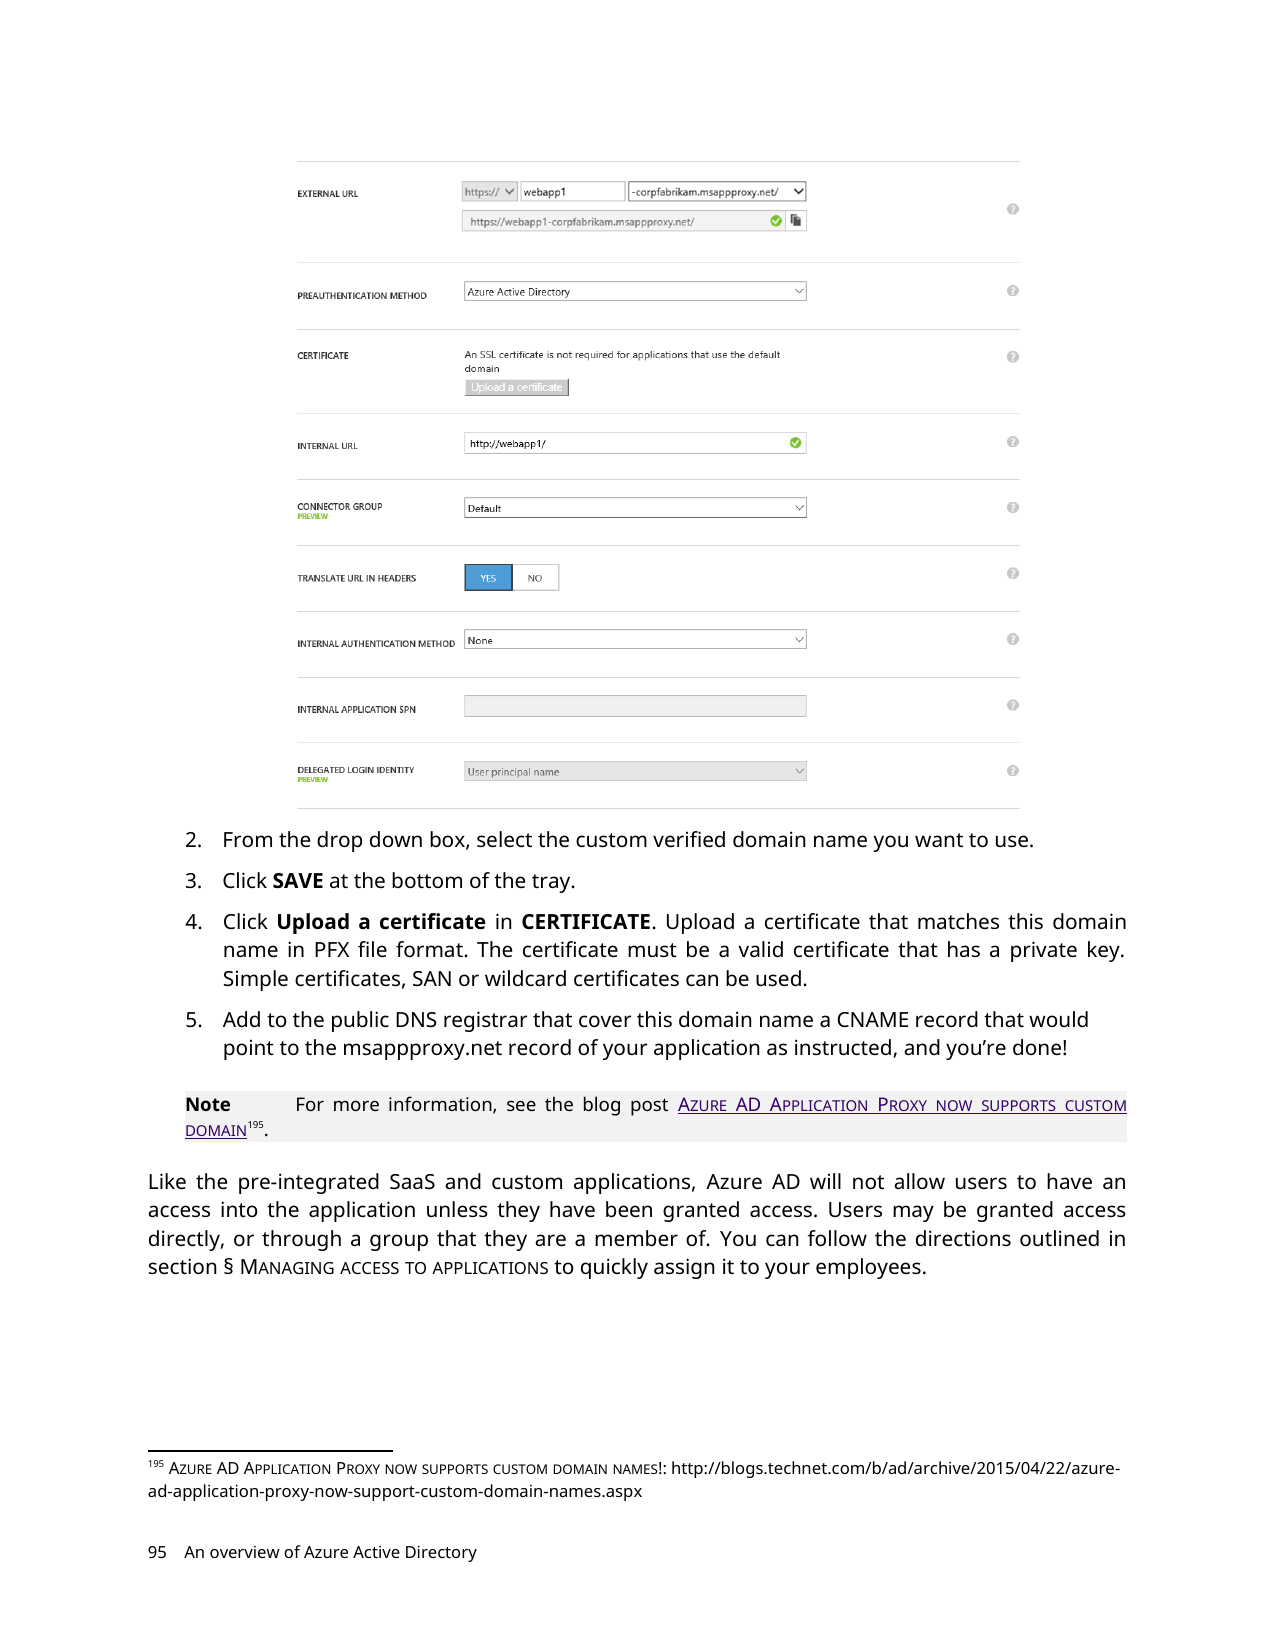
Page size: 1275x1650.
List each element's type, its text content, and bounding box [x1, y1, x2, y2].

text Like the pre-integrated SaaS and custom applications, Azure AD will not allow users to have an access into the application unless they have been granted access. Users may be granted access directly, or through a group that they are a member of. You can follow the directions outlined in section § Managing access to applications to quickly assign it to your employees. [148, 1167, 1127, 1281]
list From the drop down box, select the custom verified domain name you want to use. [185, 825, 1127, 853]
list Add to the public DNS registrar that cover this domain name a CNAME record that would point to the msappproxy.net record of your application as instructed, and you’re done! [185, 1005, 1127, 1062]
list Click SAVE at the bottom of the tray. [185, 866, 1127, 894]
picture [287, 147, 1025, 813]
list Click Upload a certificate in CERTIFICATE. Upload a certificate that matches this domain name in PFX file format. The certificate must be a valid certificate that has a private key. Simple certificates, SAN or wildcard certificates can be used. [185, 907, 1127, 992]
text Note For more information, see the blog post Azure AD Application Proxy now supports custom domain. [185, 1091, 1127, 1142]
